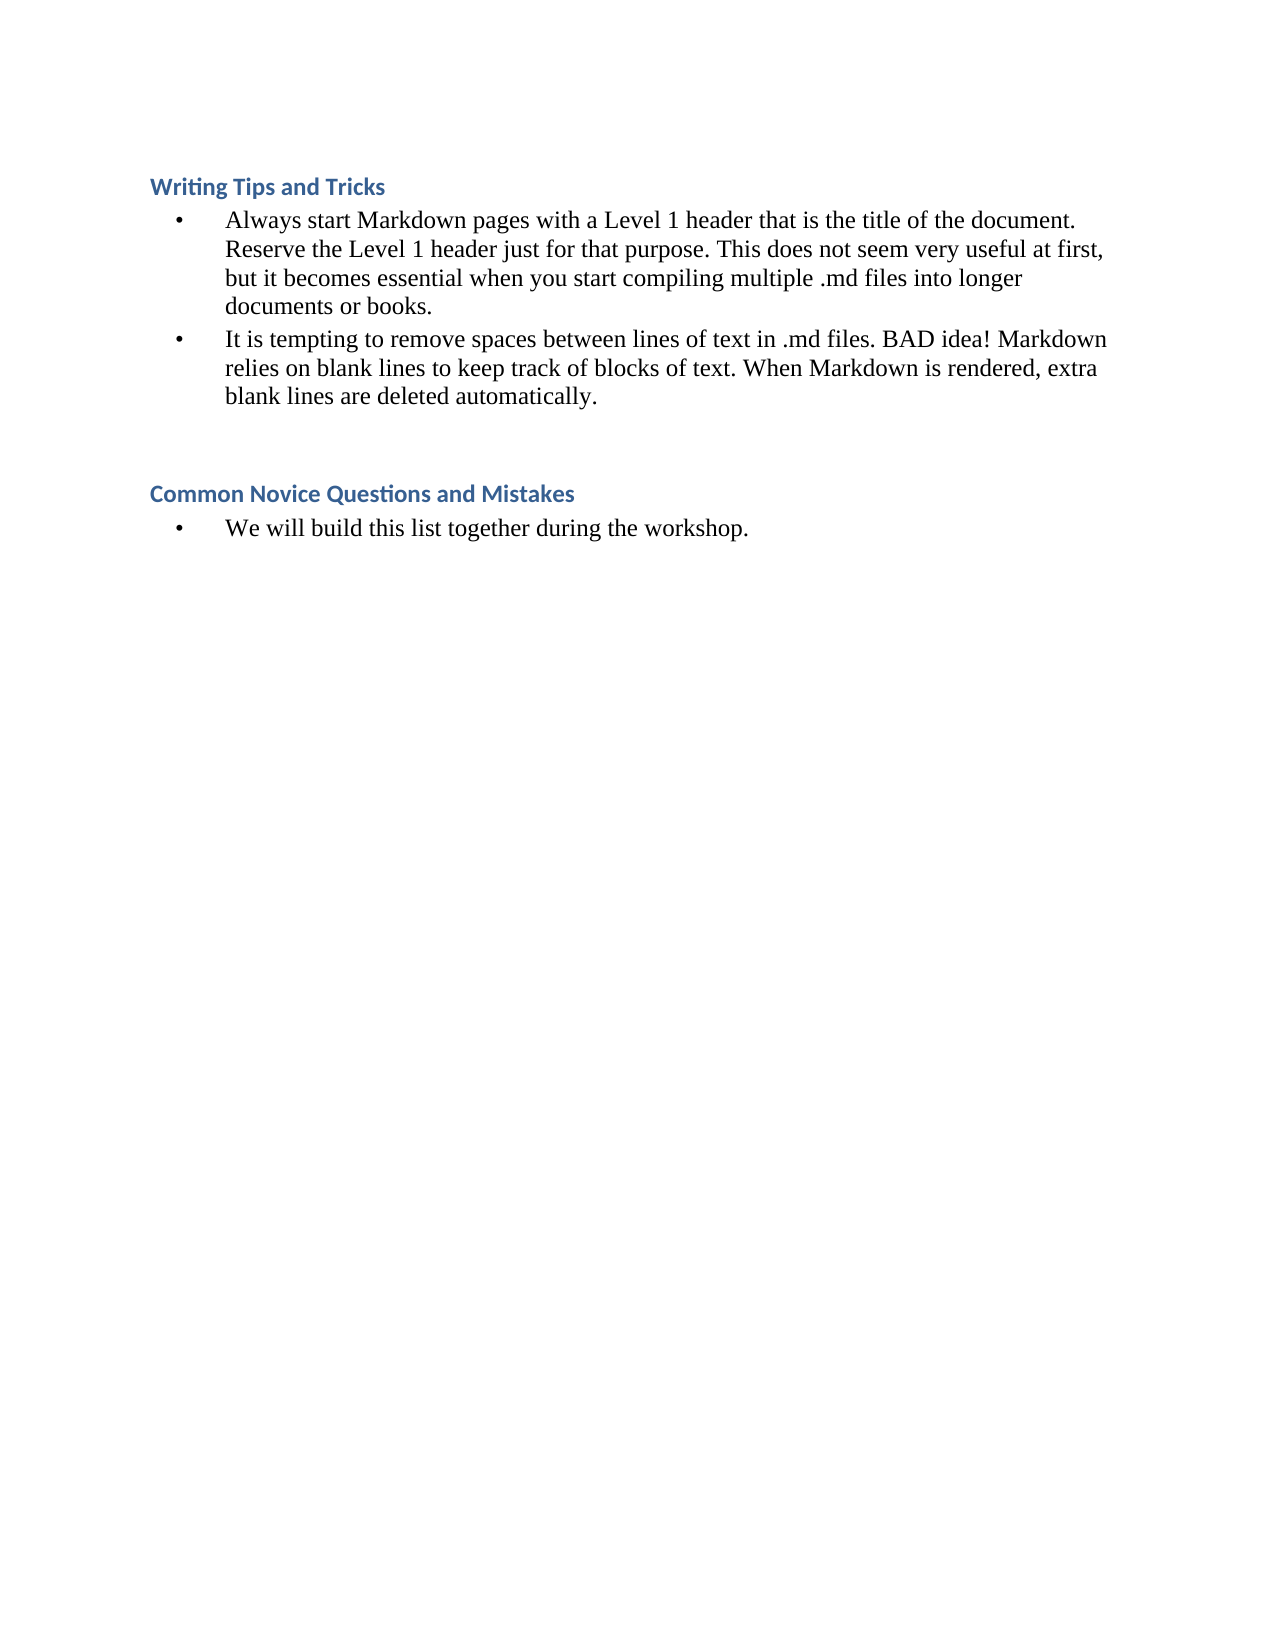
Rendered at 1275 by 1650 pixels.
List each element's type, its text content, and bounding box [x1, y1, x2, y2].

subtitle Common Novice Questions and Mistakes [150, 478, 1125, 509]
list We will build this list together during the workshop. [175, 513, 1125, 541]
list It is tempting to remove spaces between lines of text in .md files. BAD idea! Markdown relies on blank lines to keep track of blocks of text. When Markdown is rendered, extra blank lines are deleted automatically. [175, 324, 1125, 410]
subtitle Writing Tips and Tricks [150, 171, 1125, 201]
list Always start Markdown pages with a Level 1 header that is the title of the document. Reserve the Level 1 header just for that purpose. This does not seem very useful at first, but it becomes essential when you start compiling multiple .md files into longer documents or books. [175, 205, 1125, 320]
